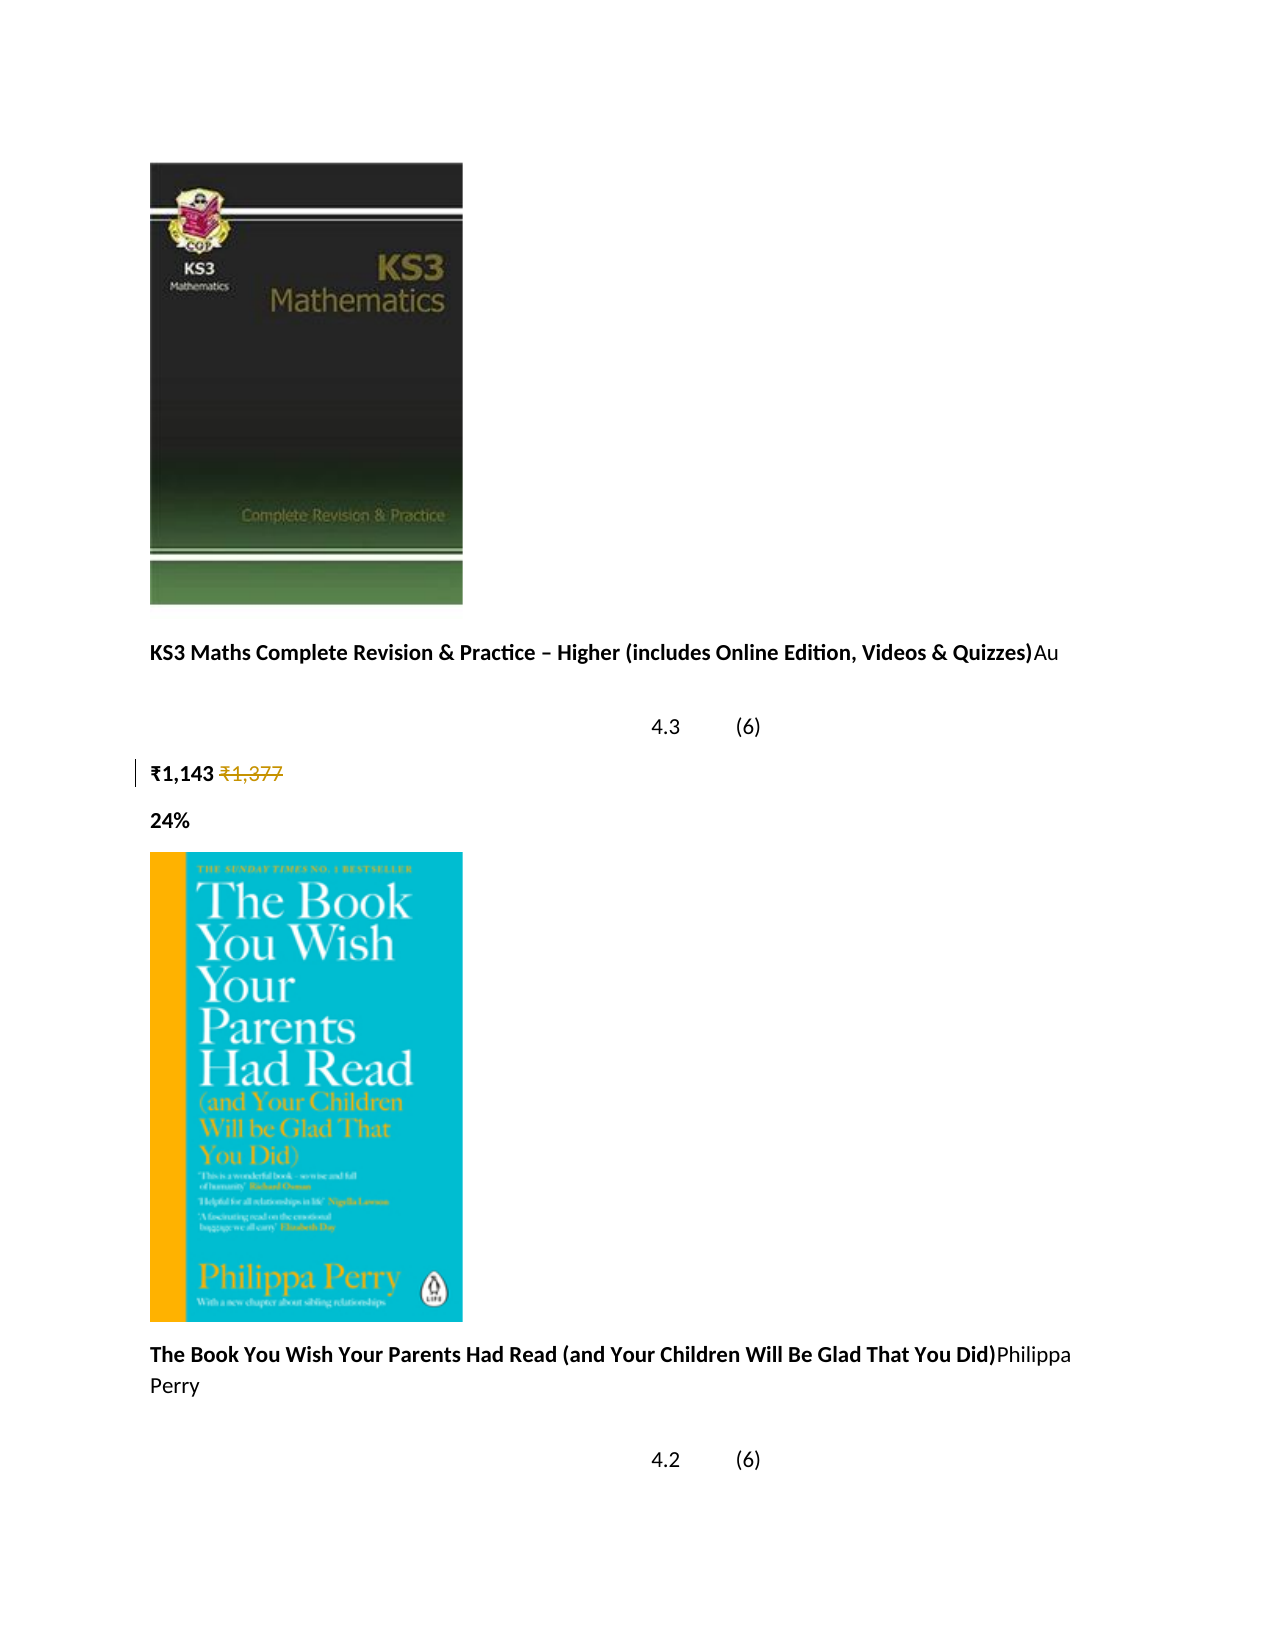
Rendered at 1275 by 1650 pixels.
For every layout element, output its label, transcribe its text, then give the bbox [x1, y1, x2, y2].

text 24% [150, 806, 1125, 834]
text 4.2 (6) [150, 1418, 1125, 1473]
picture [150, 150, 463, 619]
picture [150, 852, 463, 1322]
text The Book You Wish Your Parents Had Read (and Your Children Will Be Glad That You Did)Philippa Perry [150, 1341, 1125, 1399]
text KS3 Maths Complete Revision & Practice – Higher (includes Online Edition, Videos & Quizzes)Au [150, 638, 1125, 666]
text 4.3 (6) [150, 684, 1125, 740]
text ₹1,143 [150, 759, 1125, 787]
